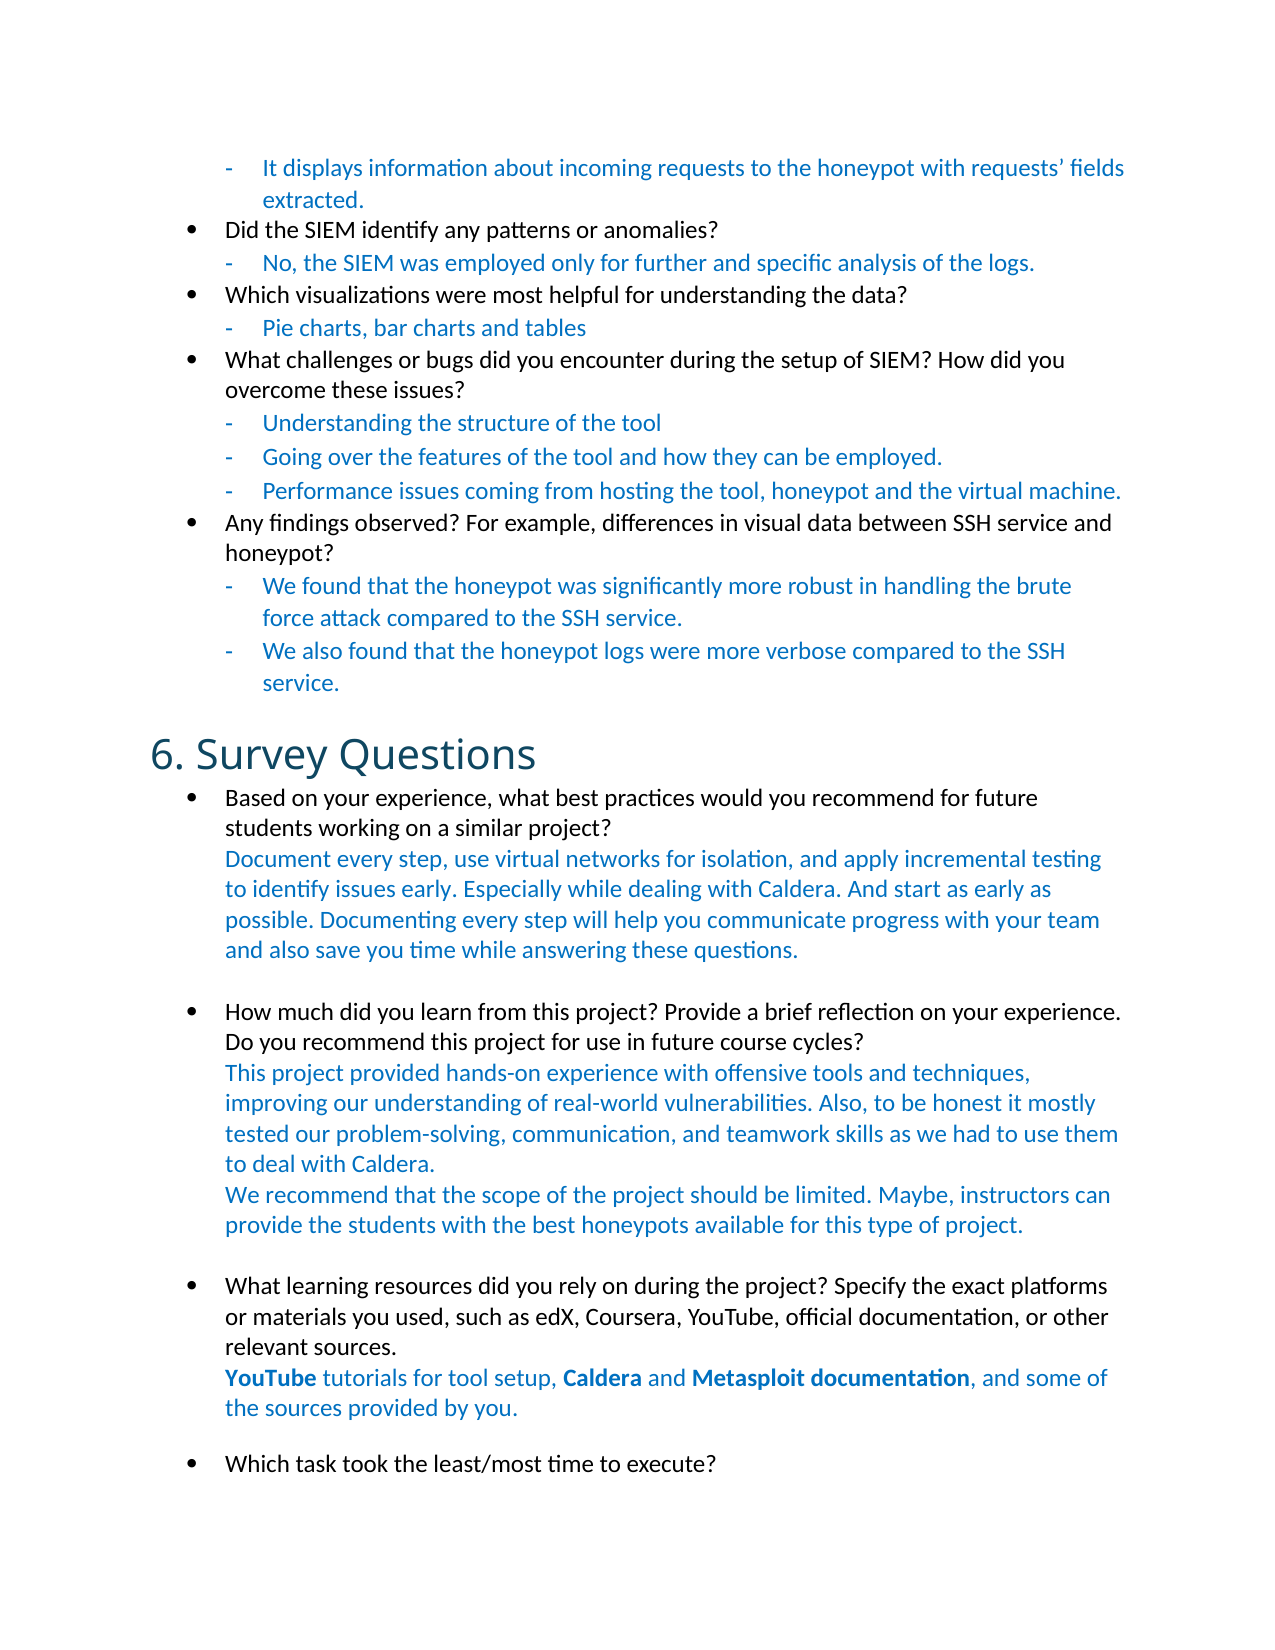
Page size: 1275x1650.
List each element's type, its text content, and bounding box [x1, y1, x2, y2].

text 6. Survey Questions [150, 725, 1125, 782]
list We found that the honeypot was significantly more robust in handling the brute force attack compared to the SSH service. [225, 568, 1125, 633]
text We recommend that the scope of the project should be limited. Maybe, instructors can provide the students with the best honeypots available for this type of project. [225, 1179, 1125, 1240]
text This project provided hands-on experience with offensive tools and techniques, improving our understanding of real-world vulnerabilities. Also, to be honest it mostly tested our problem-solving, communication, and teamwork skills as we had to use them to deal with Caldera. [225, 1057, 1125, 1179]
list Performance issues coming from hosting the tool, honeypot and the virtual machine. [225, 473, 1125, 507]
list It displays information about incoming requests to the honeypot with requests’ fields extracted. [225, 150, 1125, 214]
list Going over the features of the tool and how they can be employed. [225, 439, 1125, 473]
list No, the SIEM was employed only for further and specific analysis of the logs. [225, 245, 1125, 279]
list Pie charts, bar charts and tables [225, 310, 1125, 344]
list Which visualizations were most helpful for understanding the data? [187, 279, 1125, 310]
list Understanding the structure of the tool [225, 405, 1125, 439]
list We also found that the honeypot logs were more verbose compared to the SSH service. [225, 633, 1125, 697]
list What learning resources did you rely on during the project? Specify the exact platforms or materials you used, such as edX, Coursera, YouTube, official documentation, or other relevant sources. [187, 1270, 1125, 1362]
list What challenges or bugs did you encounter during the setup of SIEM? How did you overcome these issues? [187, 344, 1125, 405]
list Based on your experience, what best practices would you recommend for future students working on a similar project? [187, 782, 1125, 843]
text Document every step, use virtual networks for isolation, and apply incremental testing to identify issues early. Especially while dealing with Caldera. And start as early as possible. Documenting every step will help you communicate progress with your team and also save you time while answering these questions. [225, 843, 1125, 965]
list Which task took the least/most time to execute? [187, 1448, 1125, 1478]
list How much did you learn from this project? Provide a brief reflection on your experience. Do you recommend this project for use in future course cycles? [187, 996, 1125, 1057]
list Did the SIEM identify any patterns or anomalies? [187, 214, 1125, 245]
text YouTube tutorials for tool setup, Caldera and Metasploit documentation, and some of the sources provided by you. [225, 1362, 1125, 1423]
list Any findings observed? For example, differences in visual data between SSH service and honeypot? [187, 507, 1125, 568]
